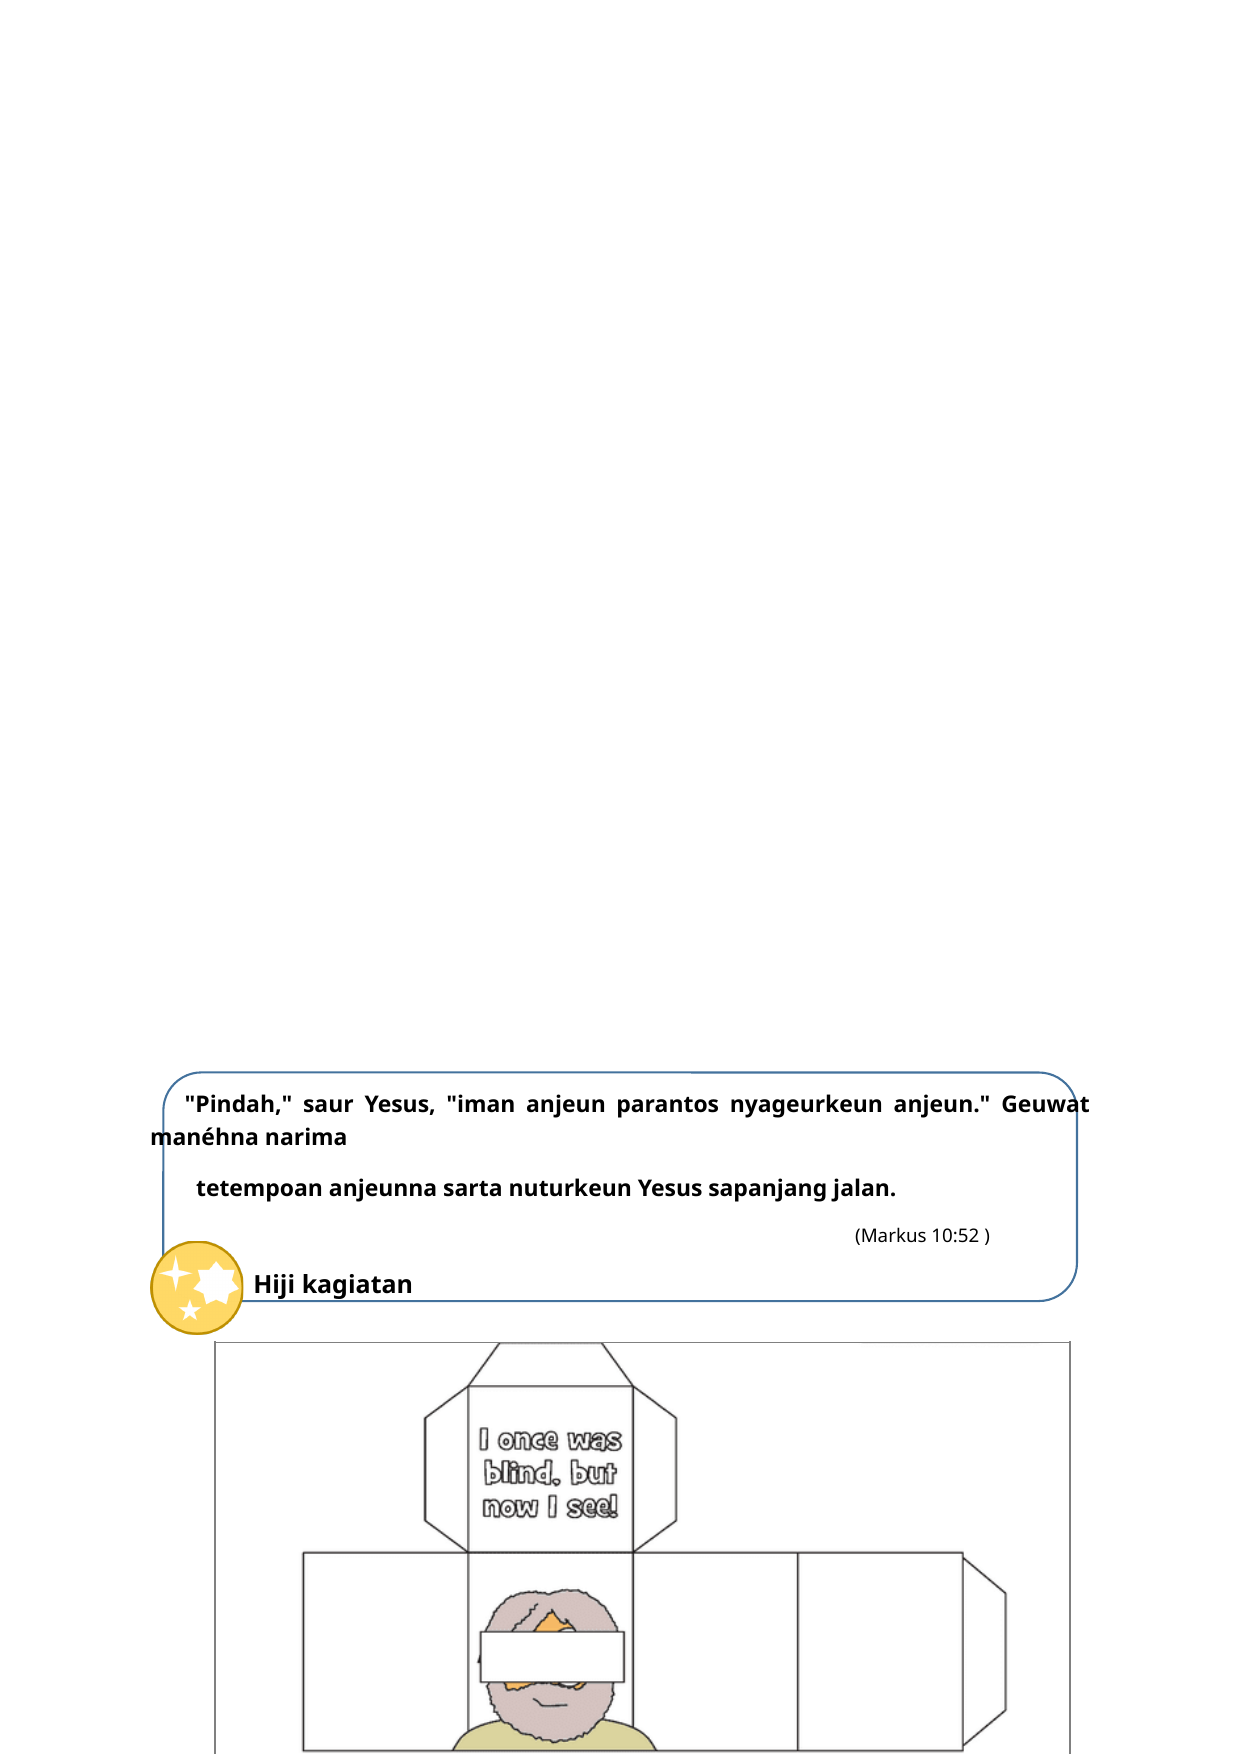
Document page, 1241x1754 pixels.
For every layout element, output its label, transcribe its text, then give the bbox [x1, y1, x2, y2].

text tetempoan anjeunna sarta nuturkeun Yesus sapanjang jalan. [150, 1172, 1090, 1203]
text Hiji kagiatan [244, 1267, 1090, 1301]
picture [150, 1241, 244, 1335]
text (Markus 10:52 ) [150, 1222, 1090, 1248]
text "Pindah," saur Yesus, "iman anjeun parantos nyageurkeun anjeun." Geuwat manéhna narima [150, 1088, 1090, 1153]
picture [216, 1343, 1069, 1754]
